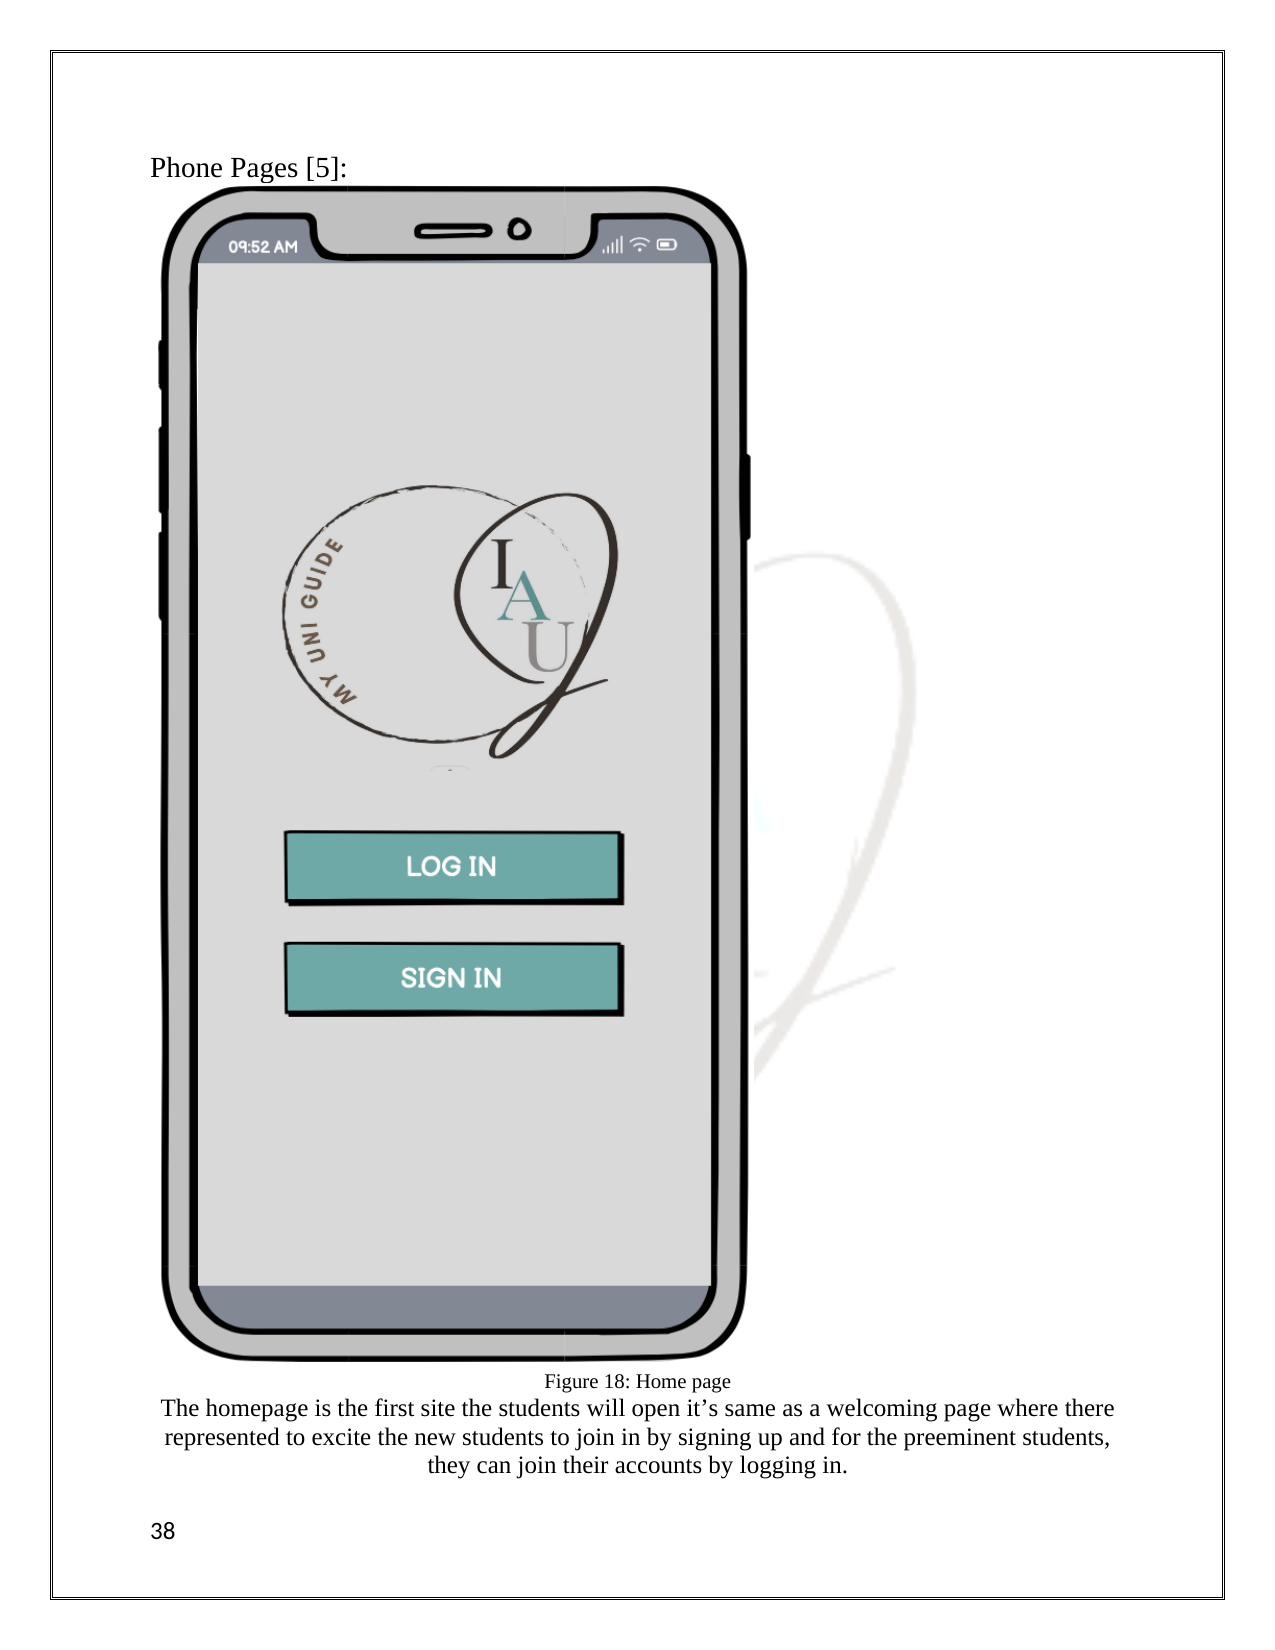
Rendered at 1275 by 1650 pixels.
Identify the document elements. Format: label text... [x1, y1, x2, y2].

text The homepage is the first site the students will open it’s same as a welcoming page where there represented to excite the new students to join in by signing up and for the preeminent students, they can join their accounts by logging in. [150, 1393, 1125, 1479]
subtitle Figure 18: Home page [150, 1369, 1125, 1393]
text Phone Pages [5]: [150, 150, 1125, 183]
picture [150, 183, 755, 1365]
